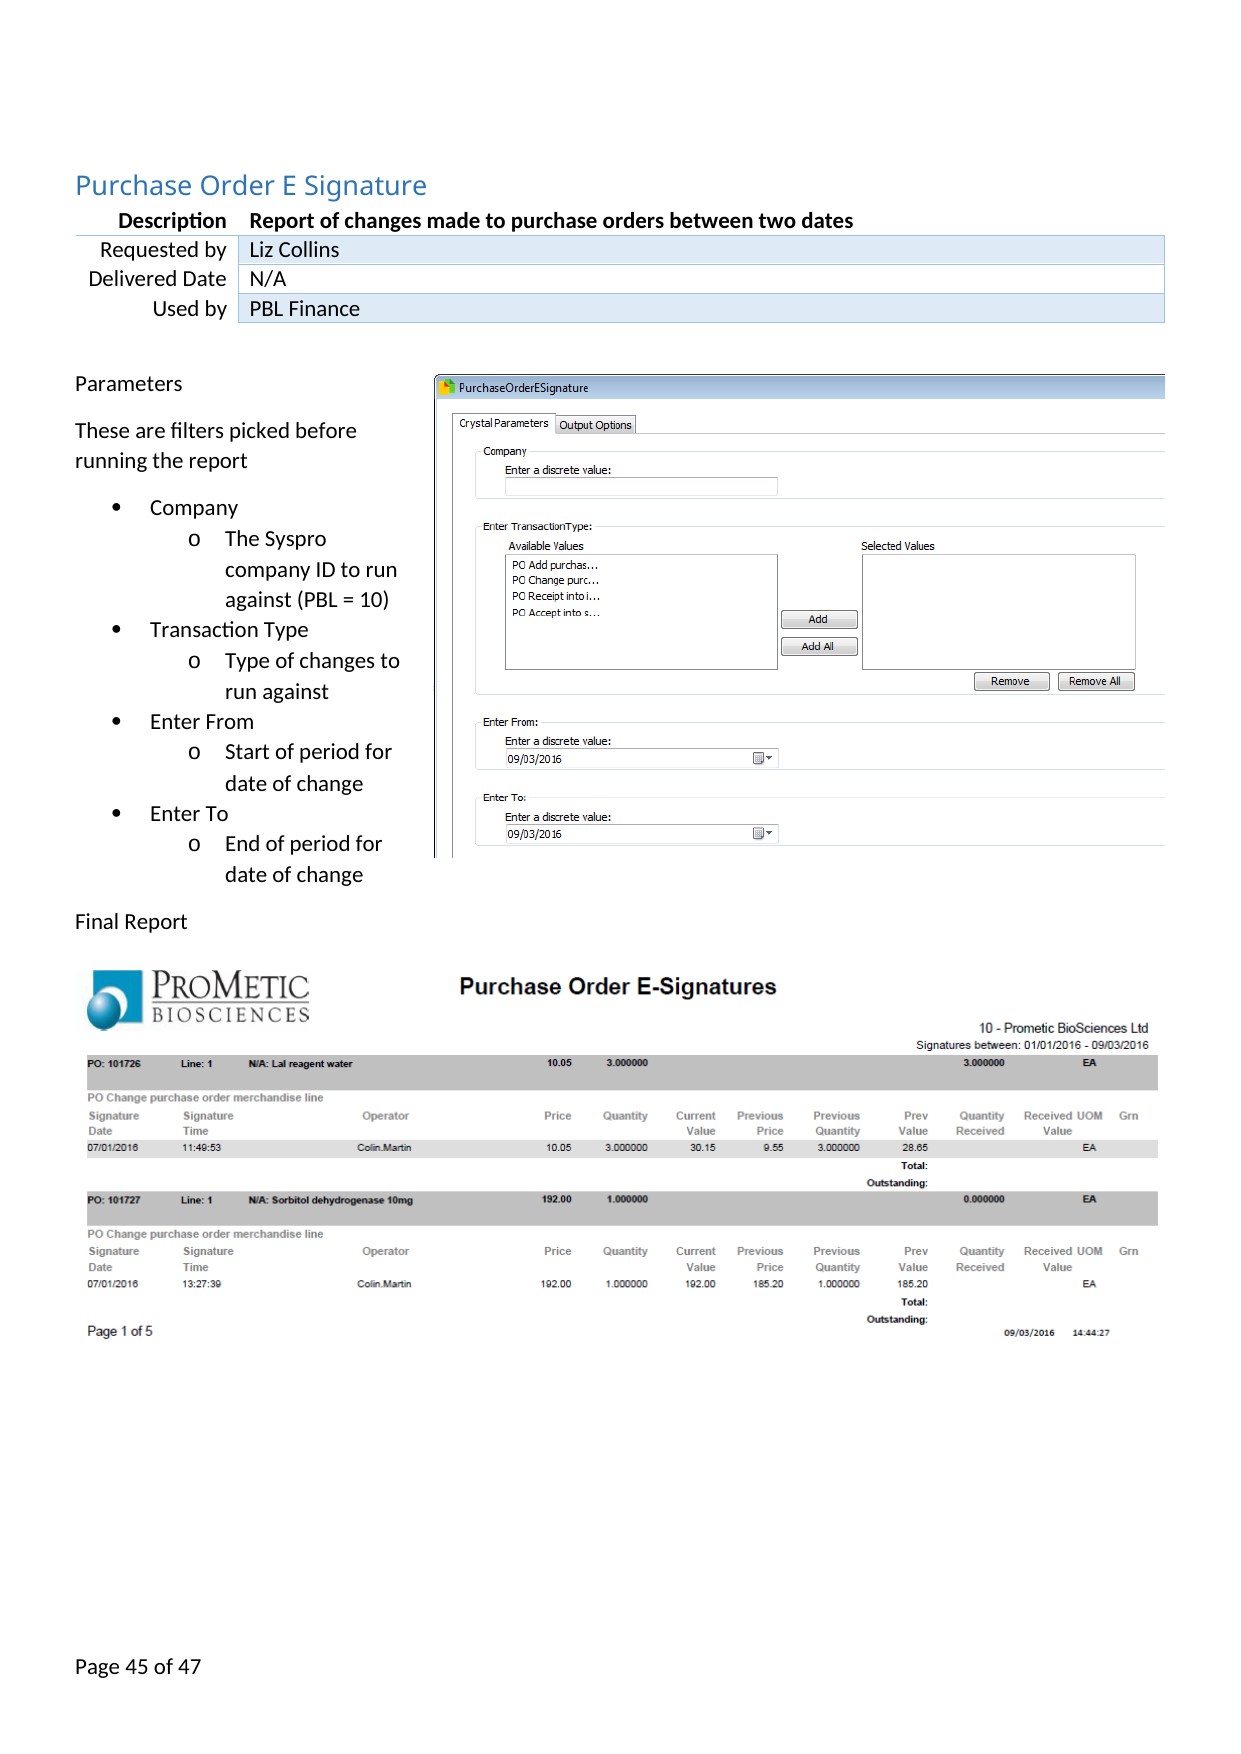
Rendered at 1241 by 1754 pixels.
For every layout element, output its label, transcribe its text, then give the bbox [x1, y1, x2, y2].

list Type of changes to run against [187, 646, 433, 705]
subtitle Purchase Order E Signature [75, 167, 1165, 203]
table_cell Liz Collins [239, 236, 1164, 263]
text These are filters picked before running the report [75, 416, 433, 475]
table_cell N/A [239, 265, 1164, 293]
table_header Description [76, 206, 238, 234]
list End of period for date of change [187, 829, 1165, 889]
text Final Report [75, 907, 1165, 936]
picture [433, 373, 1166, 858]
list Transaction Type [112, 616, 433, 643]
list Company [112, 493, 433, 522]
text Parameters [75, 369, 1165, 398]
table_cell Delivered Date [76, 264, 238, 293]
list Start of period for date of change [187, 737, 433, 797]
picture [75, 954, 1166, 1355]
table_header Report of changes made to purchase orders between two dates [238, 206, 1165, 234]
list Enter To [112, 799, 433, 827]
table_cell Used by [76, 293, 238, 322]
table_cell PBL Finance [239, 294, 1164, 322]
list Enter From [112, 707, 433, 735]
table_cell Requested by [76, 236, 238, 263]
list The Syspro company ID to run against (PBL = 10) [187, 524, 433, 613]
